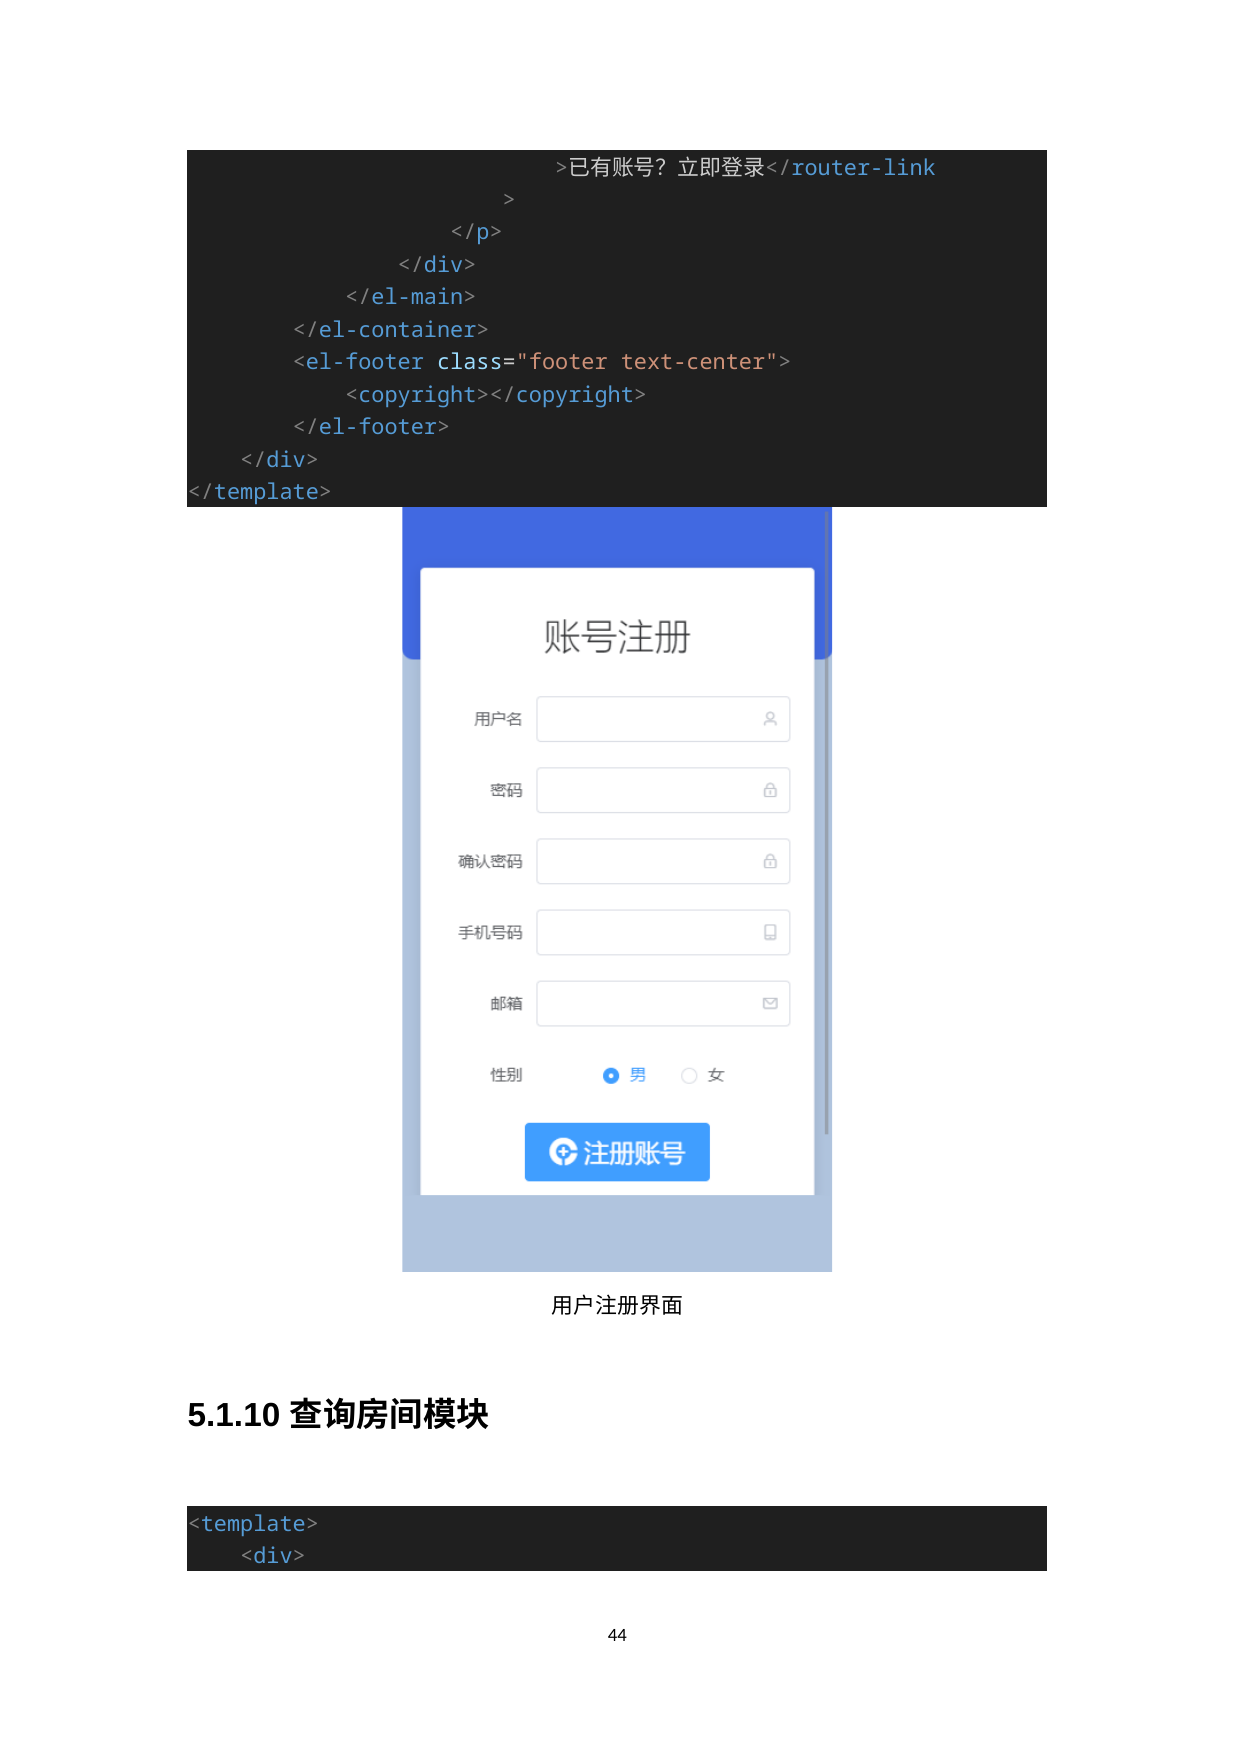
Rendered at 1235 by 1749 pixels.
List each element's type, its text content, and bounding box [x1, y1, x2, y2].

text </el-main> [187, 280, 1047, 312]
text <el-footer class="footer text-center"> [187, 345, 1047, 377]
subtitle 5.1.10 查询房间模块 [187, 1379, 1047, 1444]
text </el-footer> [187, 410, 1047, 442]
text </div> [187, 442, 1047, 475]
text <div> [187, 1539, 1047, 1571]
text </div> [187, 247, 1047, 280]
text <template> [187, 1506, 1047, 1539]
text </template> [187, 475, 1047, 507]
text </p> [187, 215, 1047, 247]
text <copyright></copyright> [187, 377, 1047, 410]
text >已有账号？立即登录</router-link [187, 150, 1047, 182]
text </el-container> [187, 312, 1047, 345]
text > [187, 182, 1047, 215]
text 用户注册界面 [187, 1287, 1047, 1320]
picture [402, 507, 833, 1272]
